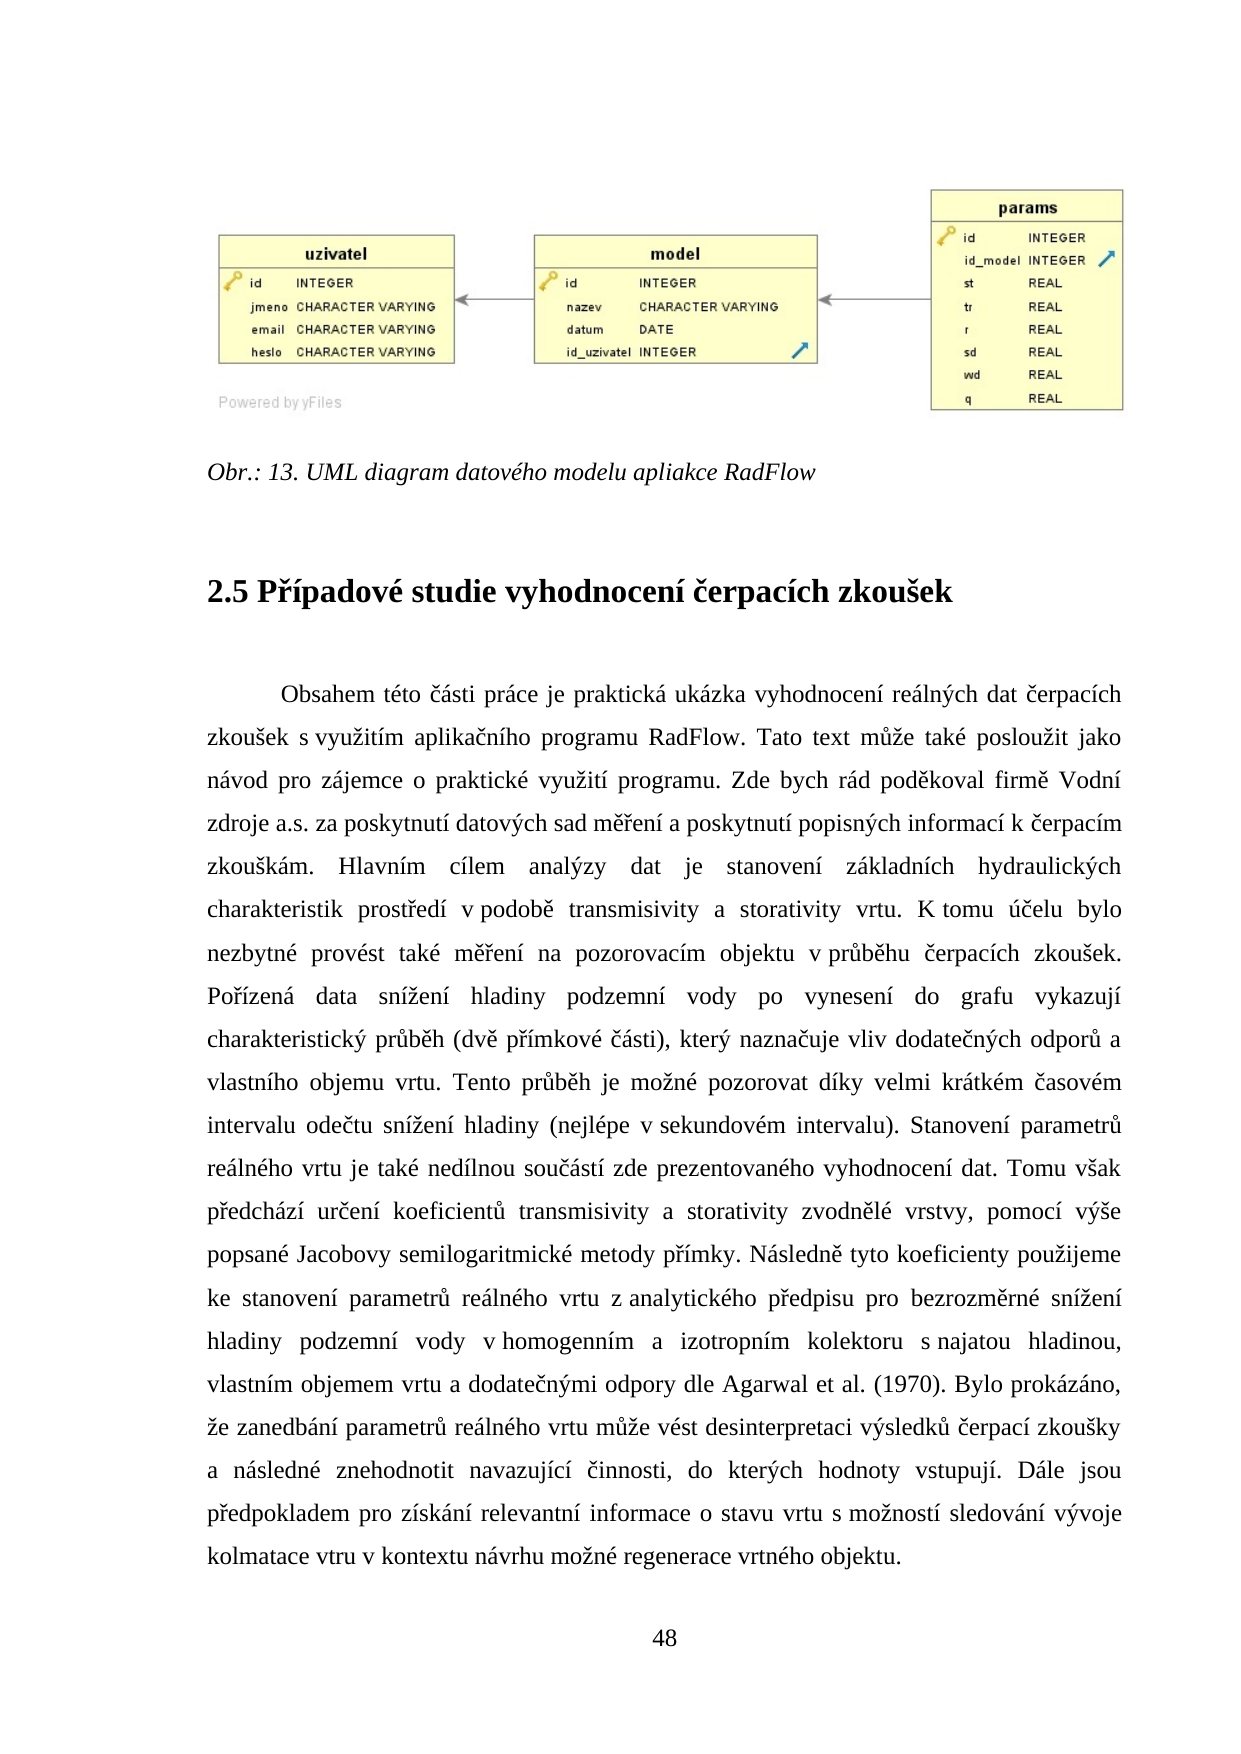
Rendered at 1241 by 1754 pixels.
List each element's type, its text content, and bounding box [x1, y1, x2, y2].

picture [206, 177, 1136, 423]
text Obsahem této části práce je praktická ukázka vyhodnocení reálných dat čerpacích zkoušek s využitím aplikačního programu RadFlow. Tato text může také posloužit jako návod pro zájemce o praktické využití programu. Zde bych rád poděkoval firmě Vodní zdroje a.s. za poskytnutí datových sad měření a poskytnutí popisných informací k čerpacím zkouškám. Hlavním cílem analýzy dat je stanovení základních hydraulických charakteristik prostředí v podobě transmisivity a storativity vrtu. K tomu účelu bylo nezbytné provést také měření na pozorovacím objektu v průběhu čerpacích zkoušek. Pořízená data snížení hladiny podzemní vody po vynesení do grafu vykazují charakteristický průběh (dvě přímkové části), který naznačuje vliv dodatečných odporů a vlastního objemu vrtu. Tento průběh je možné pozorovat díky velmi krátkém časovém intervalu odečtu snížení hladiny (nejlépe v sekundovém intervalu). Stanovení parametrů reálného vrtu je také nedílnou součástí zde prezentovaného vyhodnocení dat. Tomu však předchází určení koeficientů transmisivity a storativity zvodnělé vrstvy, pomocí výše popsané Jacobovy semilogaritmické metody přímky. Následně tyto koeficienty použijeme ke stanovení parametrů reálného vrtu z analytického předpisu pro bezrozměrné snížení hladiny podzemní vody v homogenním a izotropním kolektoru s najatou hladinou, vlastním objemem vrtu a dodatečnými odpory dle Agarwal et al. (1970). Bylo prokázáno, že zanedbání parametrů reálného vrtu může vést desinterpretaci výsledků čerpací zkoušky a následné znehodnotit navazující činnosti, do kterých hodnoty vstupují. Dále jsou předpokladem pro získání relevantní informace o stavu vrtu s možností sledování vývoje kolmatace vtru v kontextu návrhu možné regenerace vrtného objektu. [207, 679, 1122, 1570]
text Obr.: 13. UML diagram datového modelu apliakce RadFlow [207, 457, 1122, 486]
subtitle 2.5 Případové studie vyhodnocení čerpacích zkoušek [207, 571, 1122, 610]
